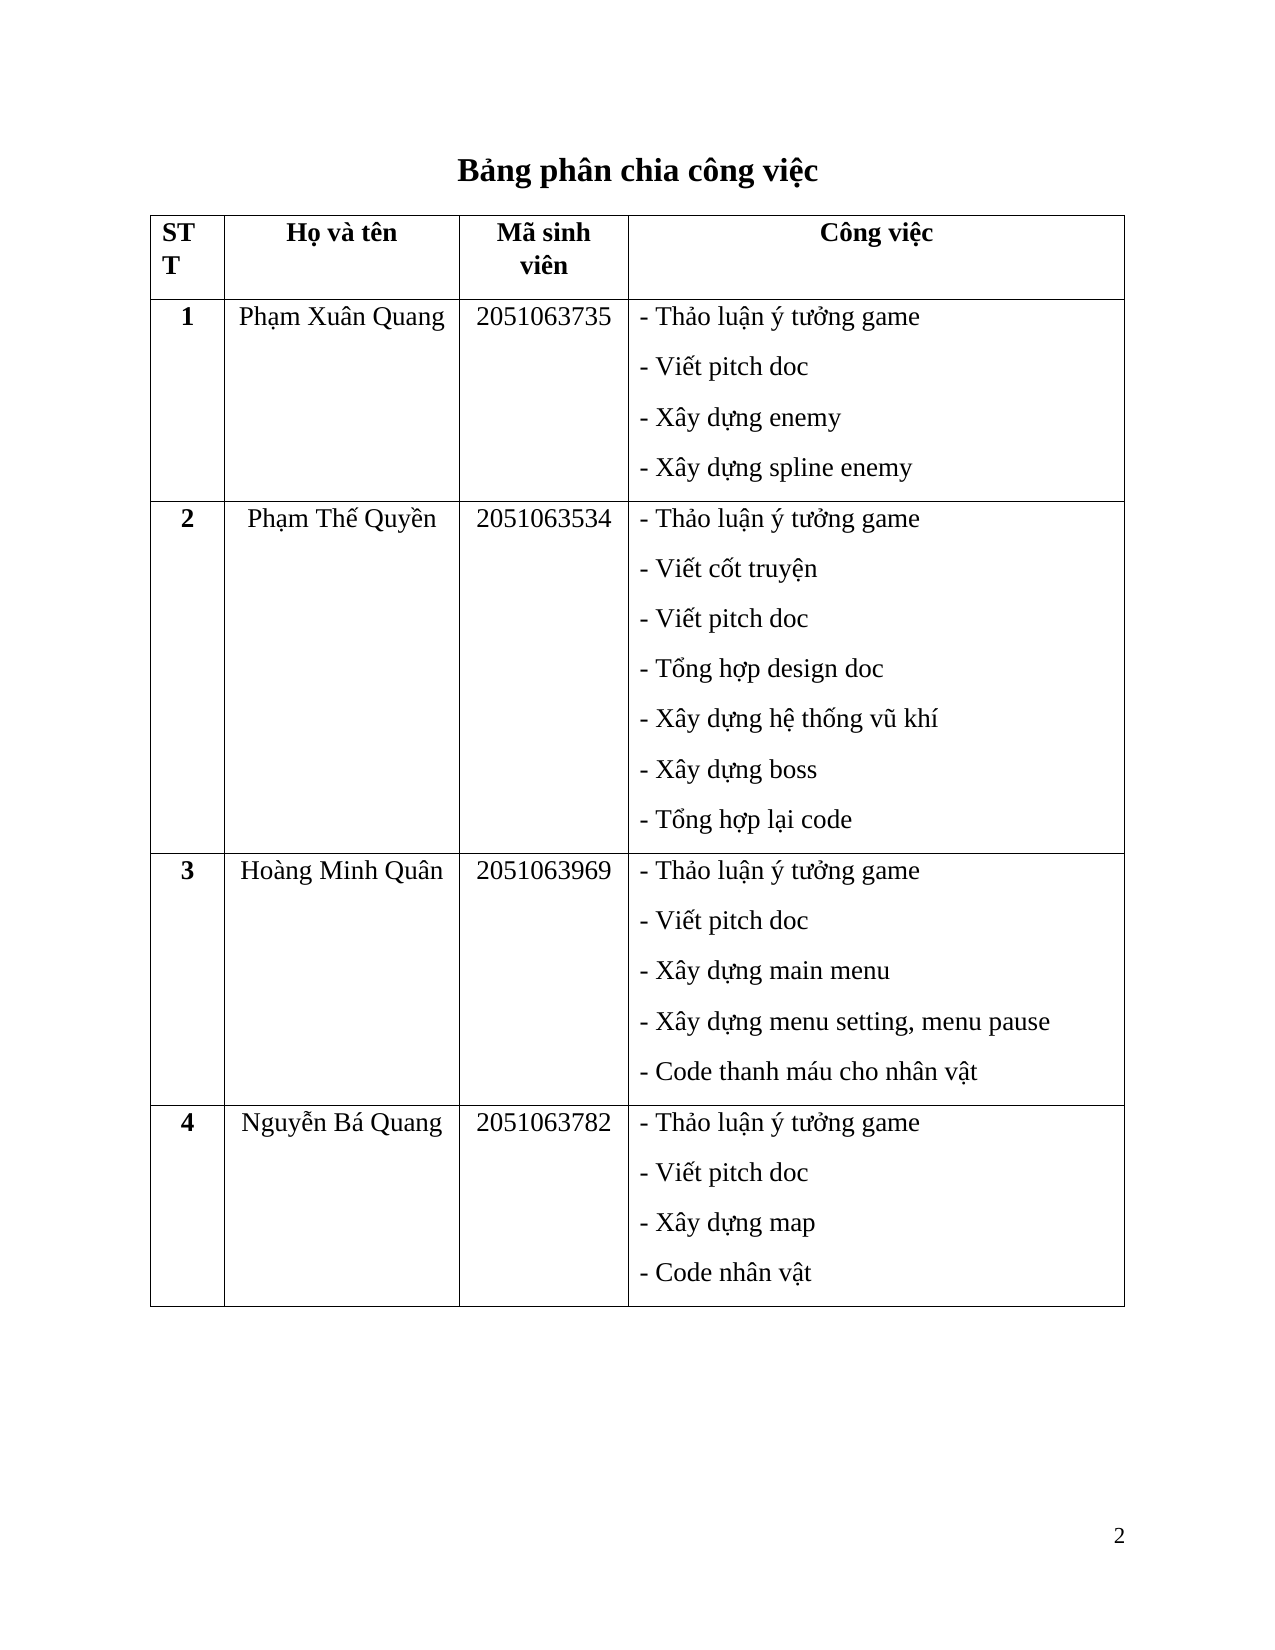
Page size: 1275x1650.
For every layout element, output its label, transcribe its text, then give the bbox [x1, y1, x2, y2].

subtitle Bảng phân chia công việc [150, 150, 1125, 188]
table_cell 3 [151, 854, 224, 1105]
table_cell 2051063534 [460, 502, 628, 853]
table_cell 2051063782 [460, 1106, 628, 1306]
table_cell Phạm Xuân Quang [225, 300, 459, 501]
table_cell - Thảo luận ý tưởng game - Viết cốt truyện - Viết pitch doc - Tổng hợp design doc - Xây dựng hệ thống vũ khí - Xây dựng boss - Tổng hợp lại code [629, 502, 1124, 853]
table_header Công việc [629, 216, 1124, 299]
table_cell 2 [151, 502, 224, 853]
table_cell 1 [151, 300, 224, 501]
table_cell - Thảo luận ý tưởng game - Viết pitch doc - Xây dựng main menu - Xây dựng menu setting, menu pause - Code thanh máu cho nhân vật [629, 854, 1124, 1105]
table_header Mã sinh viên [460, 216, 628, 299]
table_cell 4 [151, 1106, 224, 1306]
table_cell Nguyễn Bá Quang [225, 1106, 459, 1306]
table_cell - Thảo luận ý tưởng game - Viết pitch doc - Xây dựng map - Code nhân vật [629, 1106, 1124, 1306]
table_cell Phạm Thế Quyền [225, 502, 459, 853]
table_header STT [151, 216, 224, 299]
table_cell 2051063969 [460, 854, 628, 1105]
table_cell - Thảo luận ý tưởng game - Viết pitch doc - Xây dựng enemy - Xây dựng spline enemy [629, 300, 1124, 501]
table_cell Hoàng Minh Quân [225, 854, 459, 1105]
table_cell 2051063735 [460, 300, 628, 501]
table_header Họ và tên [225, 216, 459, 299]
